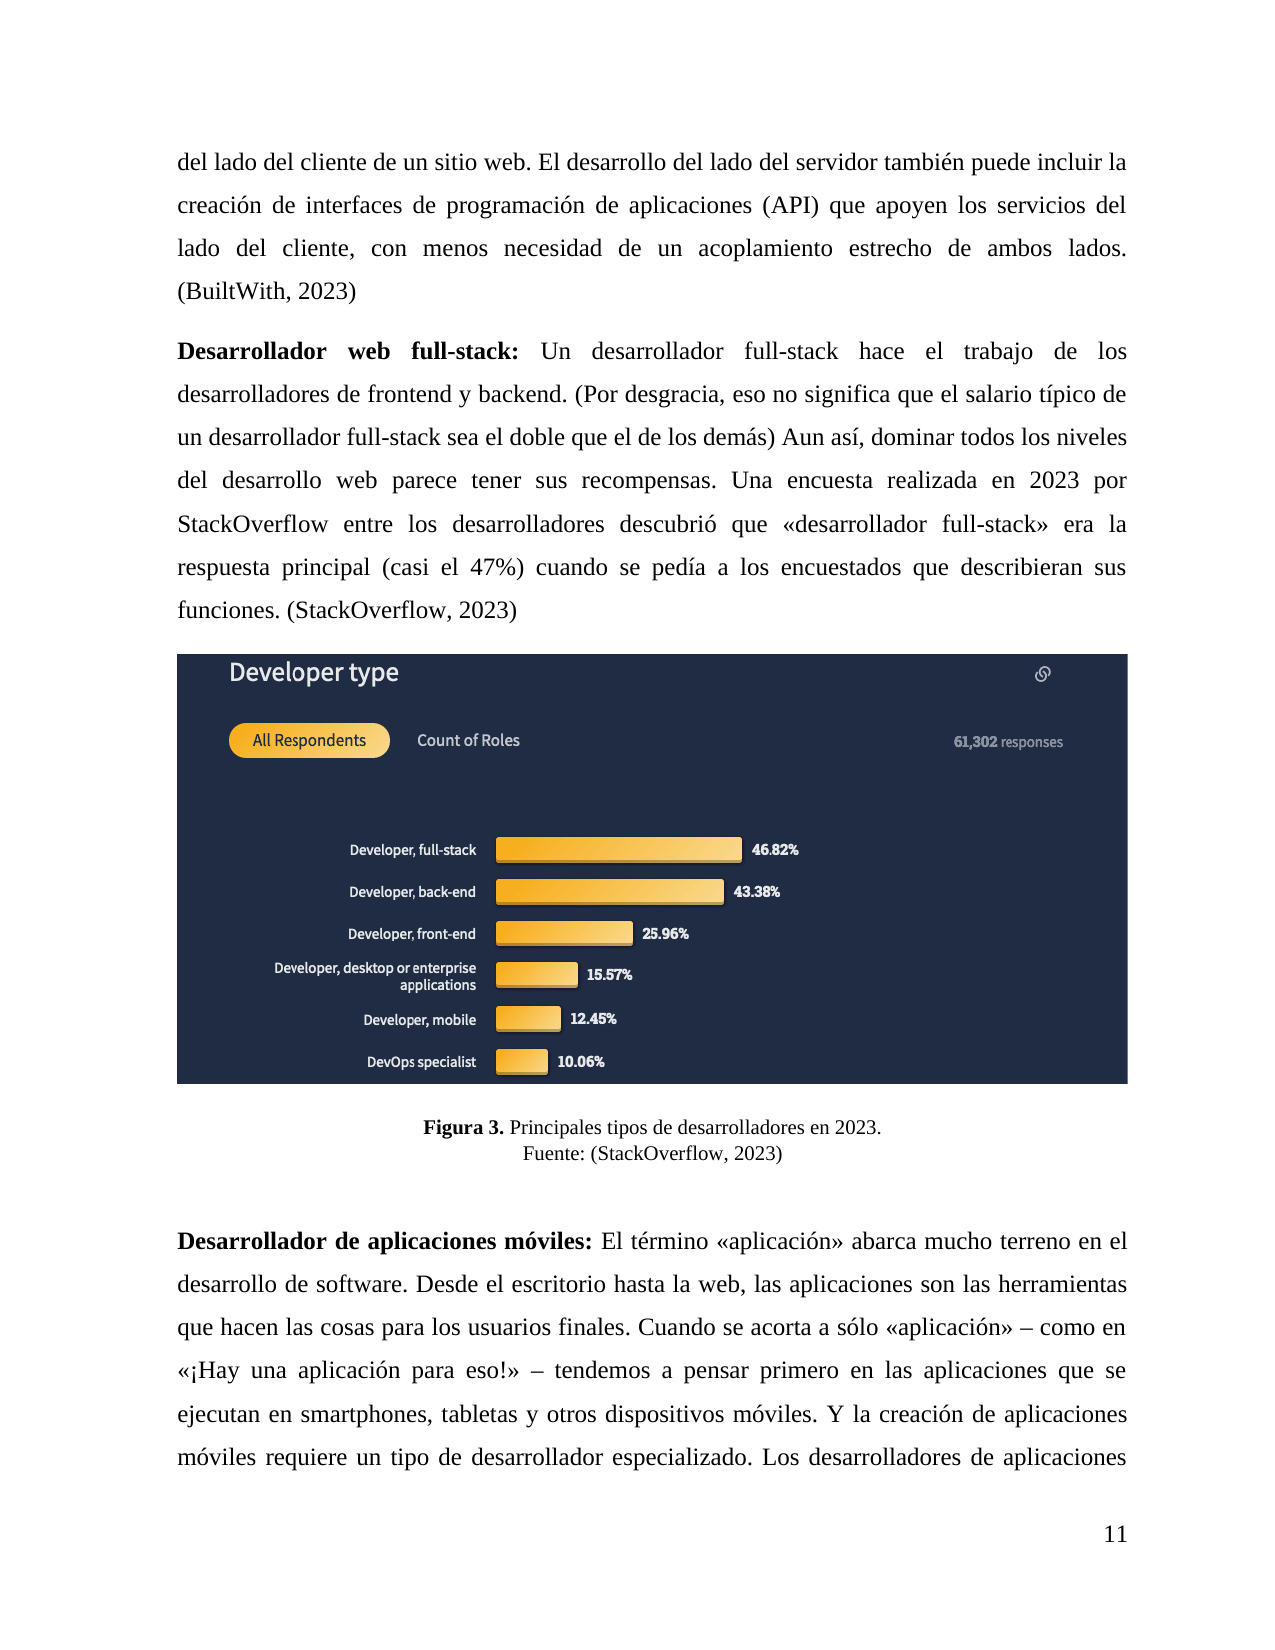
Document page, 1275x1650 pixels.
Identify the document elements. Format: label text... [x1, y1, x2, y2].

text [177, 1226, 1128, 1471]
text Fuente: [177, 1141, 1128, 1164]
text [177, 147, 1128, 305]
text Figura 3. Principales tipos de desarrolladores en 2023. [177, 1114, 1128, 1139]
picture [177, 654, 1128, 1084]
text Desarrollador web full-stack: Un desarrollador full-stack hace el trabajo de los desarrolladores de frontend y backend. (Por desgracia, eso no significa que el salario típico de un desarrollador full-stack sea el doble que el de los demás) Aun así, dominar todos los niveles del desarrollo web parece tener sus recompensas. Una encuesta realizada en 2023 por StackOverflow entre los desarrolladores descubrió que «desarrollador full-stack» era la respuesta principal (casi el 47%) cuando se pedía a los encuestados que describieran sus funciones. [177, 336, 1128, 624]
